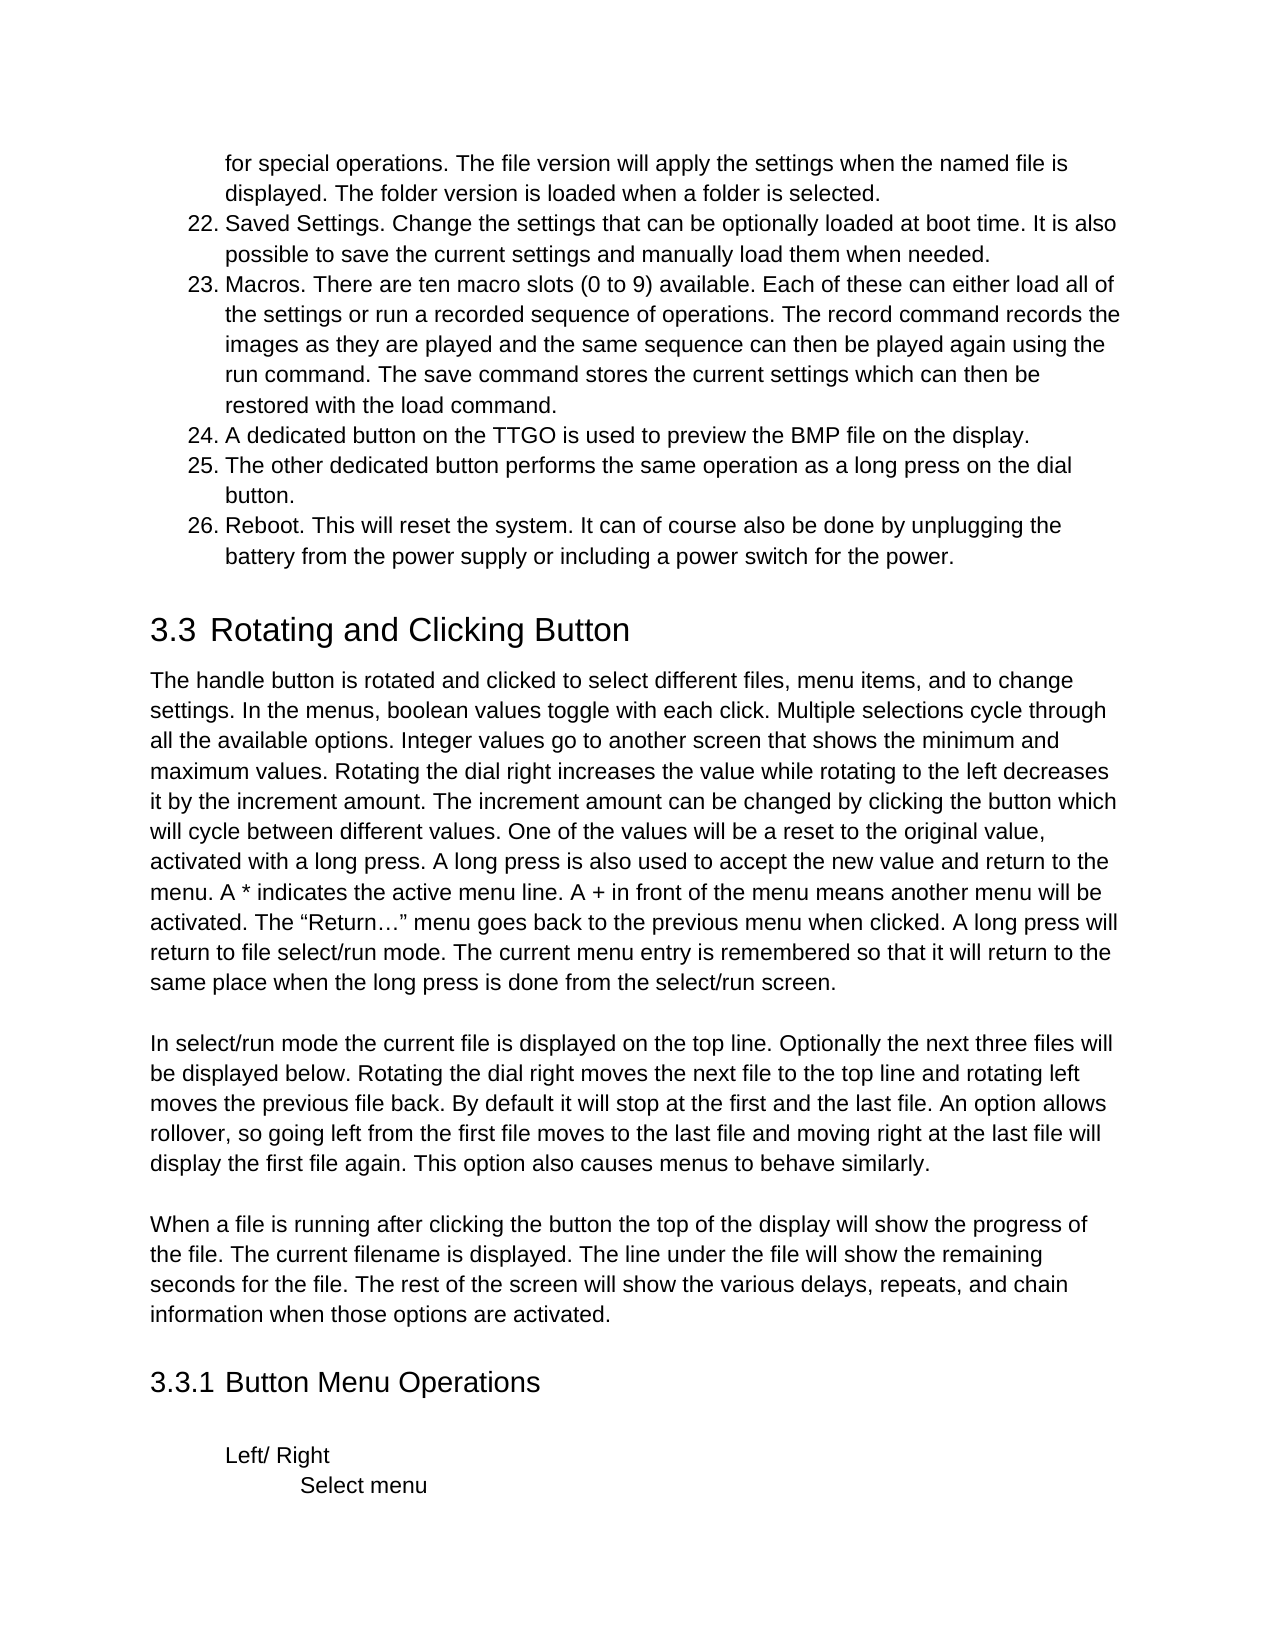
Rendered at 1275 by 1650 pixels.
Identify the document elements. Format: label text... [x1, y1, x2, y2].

list Macros. There are ten macro slots (0 to 9) available. Each of these can either load all of the settings or run a recorded sequence of operations. The record command records the images as they are played and the same sequence can then be played again using the run command. The save command stores the current settings which can then be restored with the load command. [187, 271, 1125, 418]
subtitle Rotating and Clicking Button [150, 610, 1125, 649]
list Reboot. This will reset the system. It can of course also be done by unplugging the battery from the power supply or including a power switch for the power. [187, 512, 1125, 569]
list Saved Settings. Change the settings that can be optionally loaded at boot time. It is also possible to save the current settings and manually load them when needed. [187, 210, 1125, 267]
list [187, 150, 1125, 207]
list The other dedicated button performs the same operation as a long press on the dial button. [187, 452, 1125, 509]
text The handle button is rotated and clicked to select different files, menu items, and to change settings. In the menus, boolean values toggle with each click. Multiple selections cycle through all the available options. Integer values go to another screen that shows the minimum and maximum values. Rotating the dial right increases the value while rotating to the left decreases it by the increment amount. The increment amount can be changed by clicking the button which will cycle between different values. One of the values will be a reset to the original value, activated with a long press. A long press is also used to accept the new value and return to the menu. A * indicates the active menu line. A + in front of the menu means another menu will be activated. The “Return…” menu goes back to the previous menu when clicked. A long press will return to file select/run mode. The current menu entry is remembered so that it will return to the same place when the long press is done from the select/run screen. [150, 667, 1125, 996]
text In select/run mode the current file is displayed on the top line. Optionally the next three files will be displayed below. Rotating the dial right moves the next file to the top line and rotating left moves the previous file back. By default it will stop at the first and the last file. An option allows rollover, so going left from the first file moves to the last file and moving right at the last file will display the first file again. This option also causes menus to behave similarly. [150, 1029, 1125, 1177]
list A dedicated button on the TTGO is used to preview the BMP file on the display. [187, 422, 1125, 448]
text Select menu [300, 1472, 1125, 1499]
text When a file is running after clicking the button the top of the display will show the progress of the file. The current filename is displayed. The line under the file will show the remaining seconds for the file. The rest of the screen will show the various delays, repeats, and chain information when those options are activated. [150, 1211, 1125, 1328]
text Left/ Right [225, 1442, 1125, 1468]
subtitle Button Menu Operations [150, 1365, 1125, 1398]
